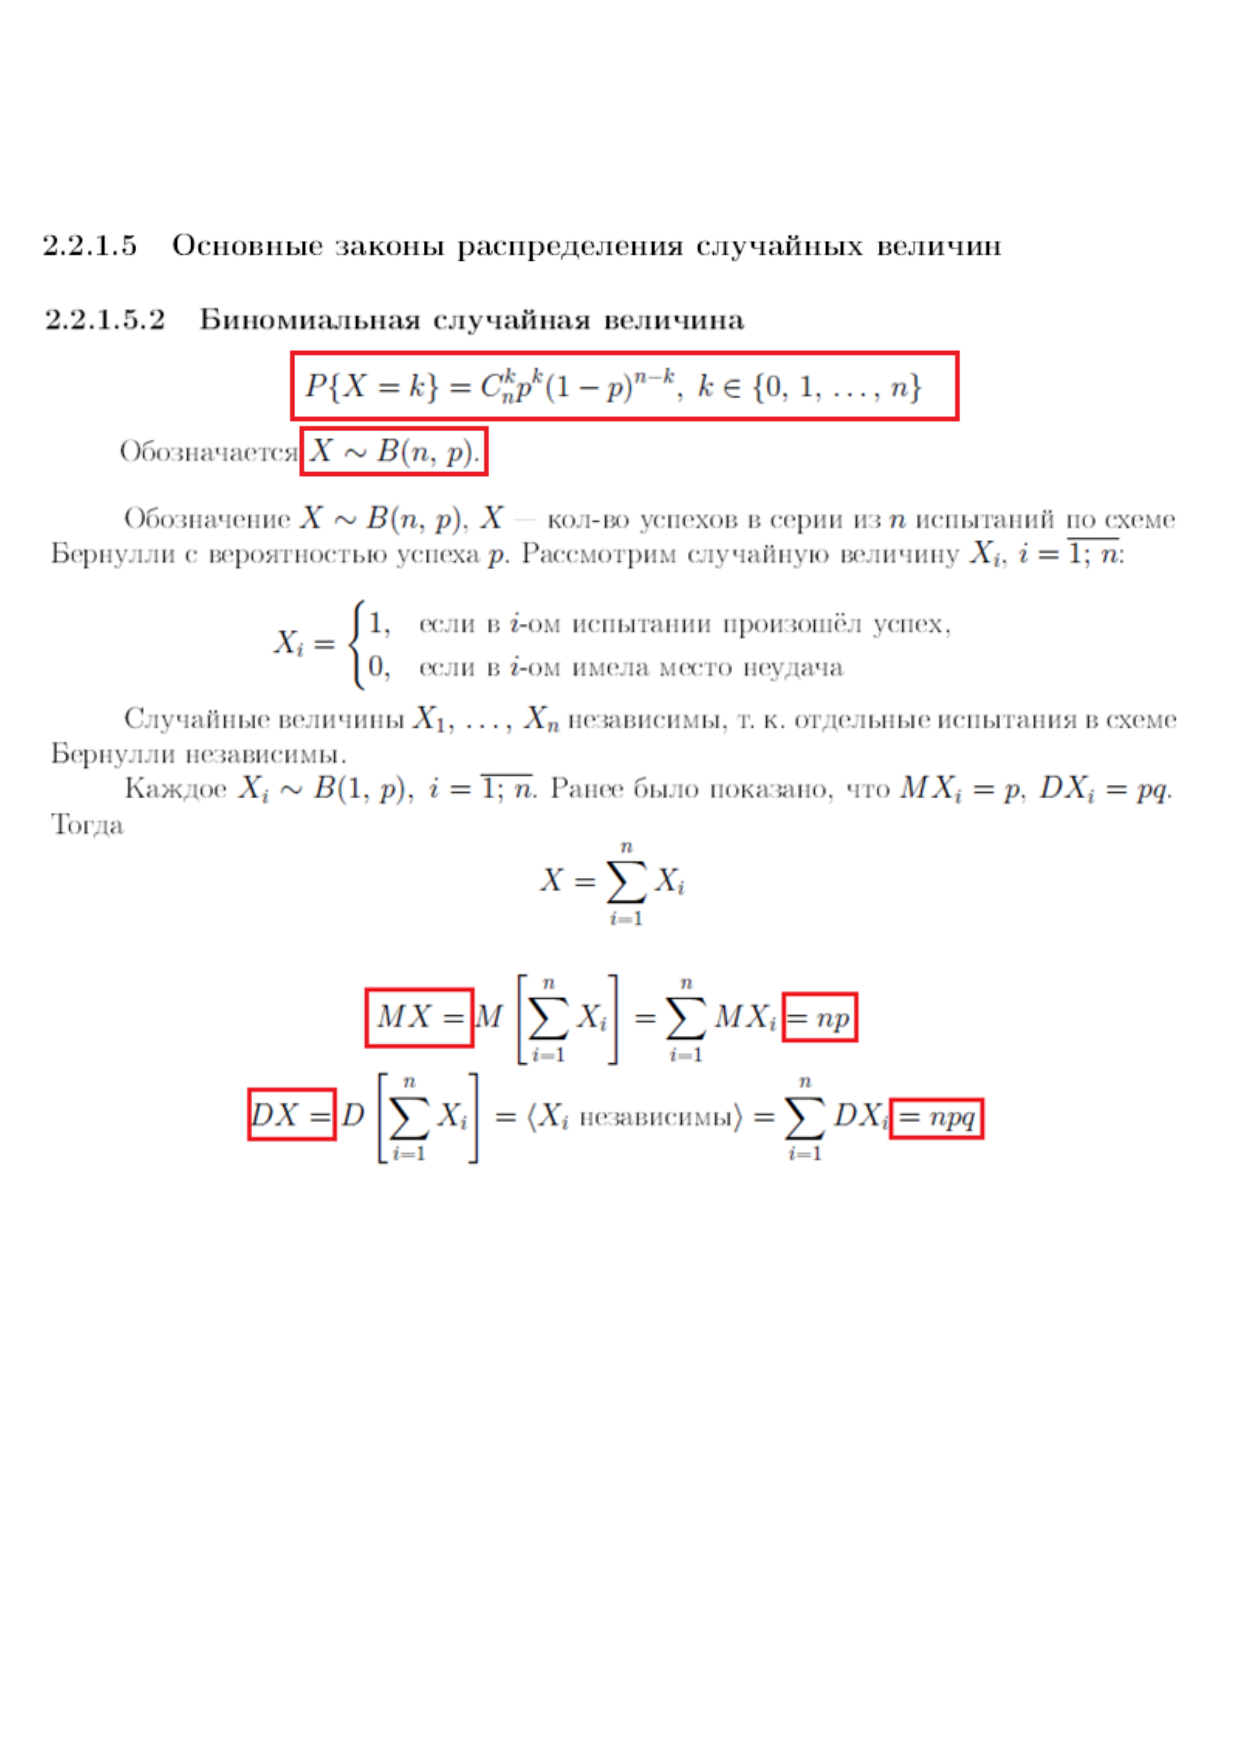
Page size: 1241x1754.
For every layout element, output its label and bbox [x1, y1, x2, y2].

picture [29, 496, 1198, 1173]
picture [29, 219, 1211, 272]
picture [29, 291, 1212, 494]
